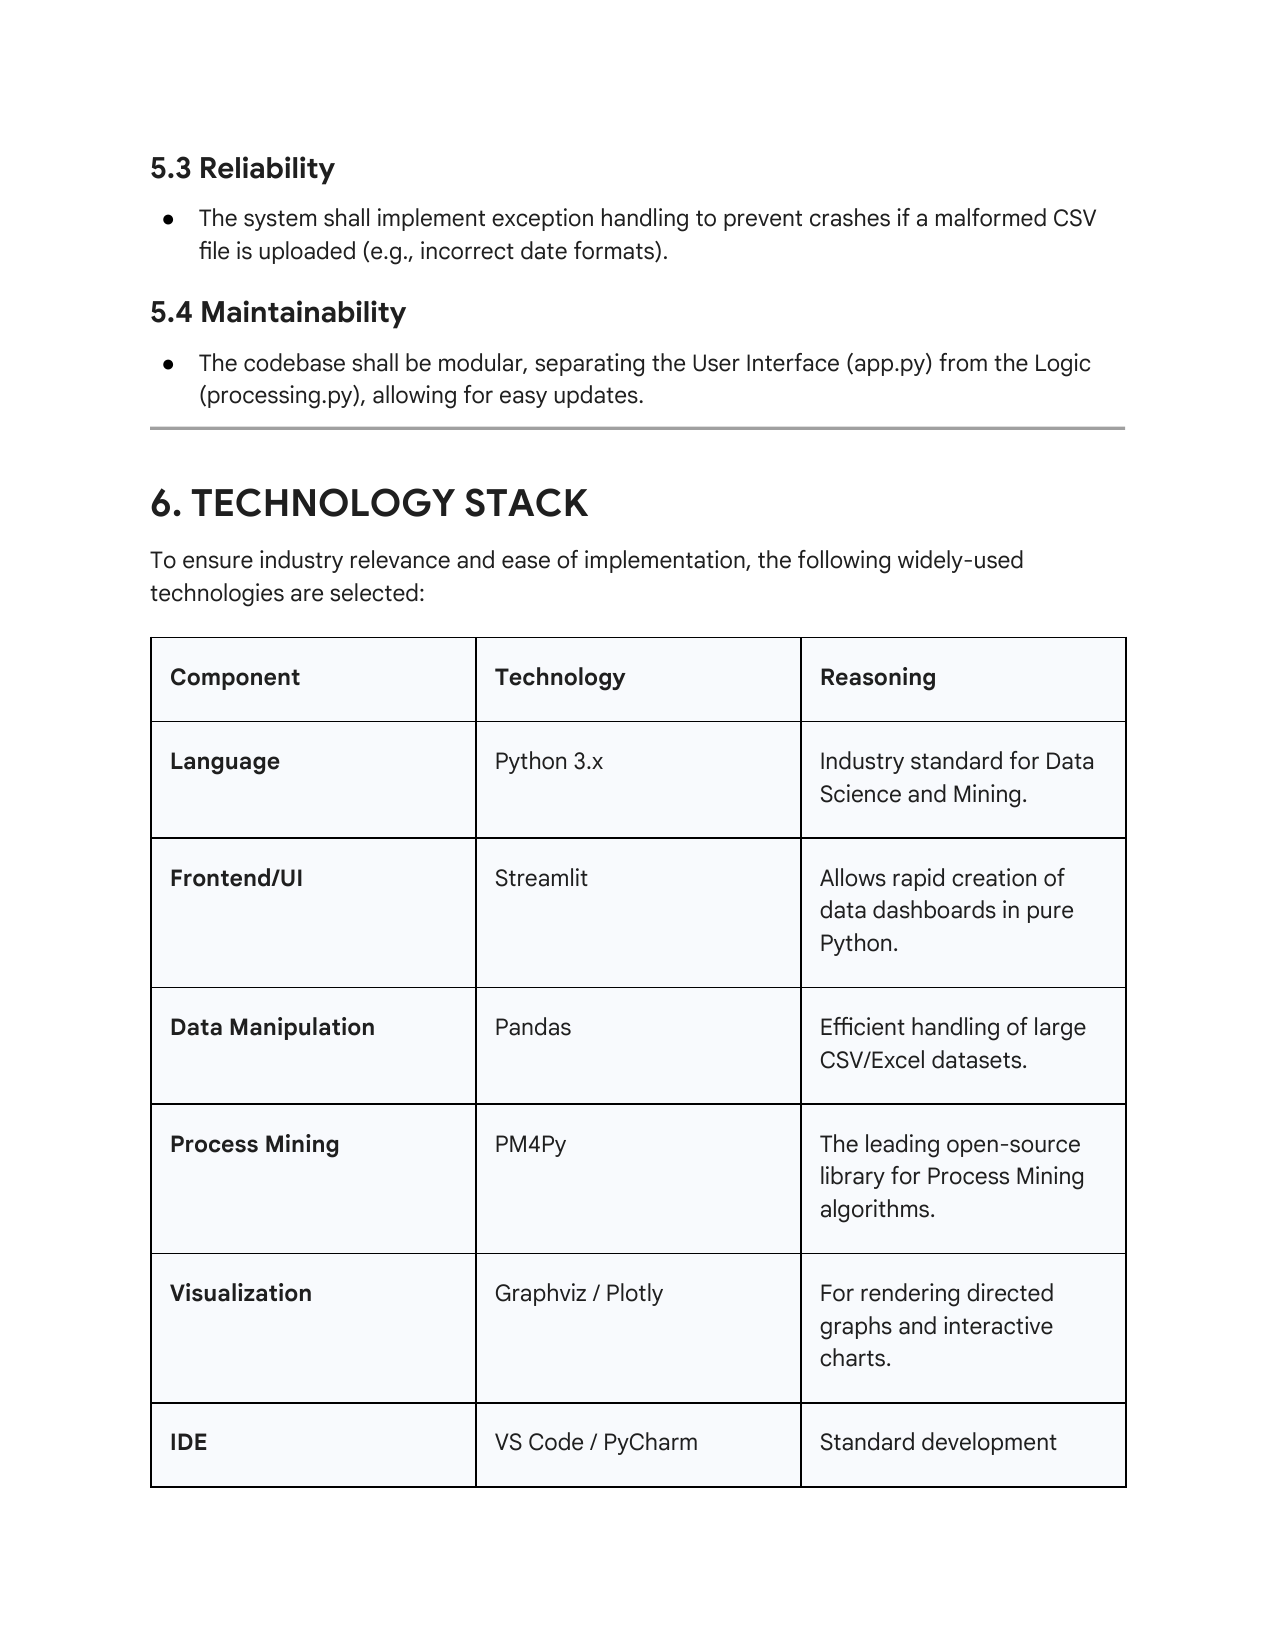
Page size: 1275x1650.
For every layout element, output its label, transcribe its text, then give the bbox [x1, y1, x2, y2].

table_cell Industry standard for Data Science and Mining. [802, 722, 1125, 837]
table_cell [802, 1404, 1125, 1486]
table_cell Allows rapid creation of data dashboards in pure Python. [802, 839, 1125, 987]
table_cell Streamlit [477, 839, 800, 987]
table_header Component [152, 638, 475, 721]
list The system shall implement exception handling to prevent crashes if a malformed CSV file is uploaded (e.g., incorrect date formats). [161, 204, 1125, 266]
subtitle 5.3 Reliability [150, 150, 1125, 187]
subtitle 6. TECHNOLOGY STACK [150, 430, 1125, 527]
table_cell Process Mining [152, 1105, 475, 1253]
table_cell Data Manipulation [152, 988, 475, 1103]
table_header Reasoning [802, 638, 1125, 721]
table_cell Frontend/UI [152, 839, 475, 987]
list The codebase shall be modular, separating the User Interface (app.py) from the Logic (processing.py), allowing for easy updates. [161, 349, 1125, 410]
table_header Technology [477, 638, 800, 721]
table_cell Graphviz / Plotly [477, 1254, 800, 1402]
table_cell Python 3.x [477, 722, 800, 837]
table_cell Visualization [152, 1254, 475, 1402]
table_cell IDE [152, 1404, 475, 1486]
table_cell Pandas [477, 988, 800, 1103]
table_cell Efficient handling of large CSV/Excel datasets. [802, 988, 1125, 1103]
table_cell Language [152, 722, 475, 837]
text To ensure industry relevance and ease of implementation, the following widely-used technologies are selected: [150, 546, 1125, 608]
table_cell VS Code / PyCharm [477, 1404, 800, 1486]
table_cell The leading open-source library for Process Mining algorithms. [802, 1105, 1125, 1253]
table_cell PM4Py [477, 1105, 800, 1253]
subtitle 5.4 Maintainability [150, 294, 1125, 331]
table_cell For rendering directed graphs and interactive charts. [802, 1254, 1125, 1402]
